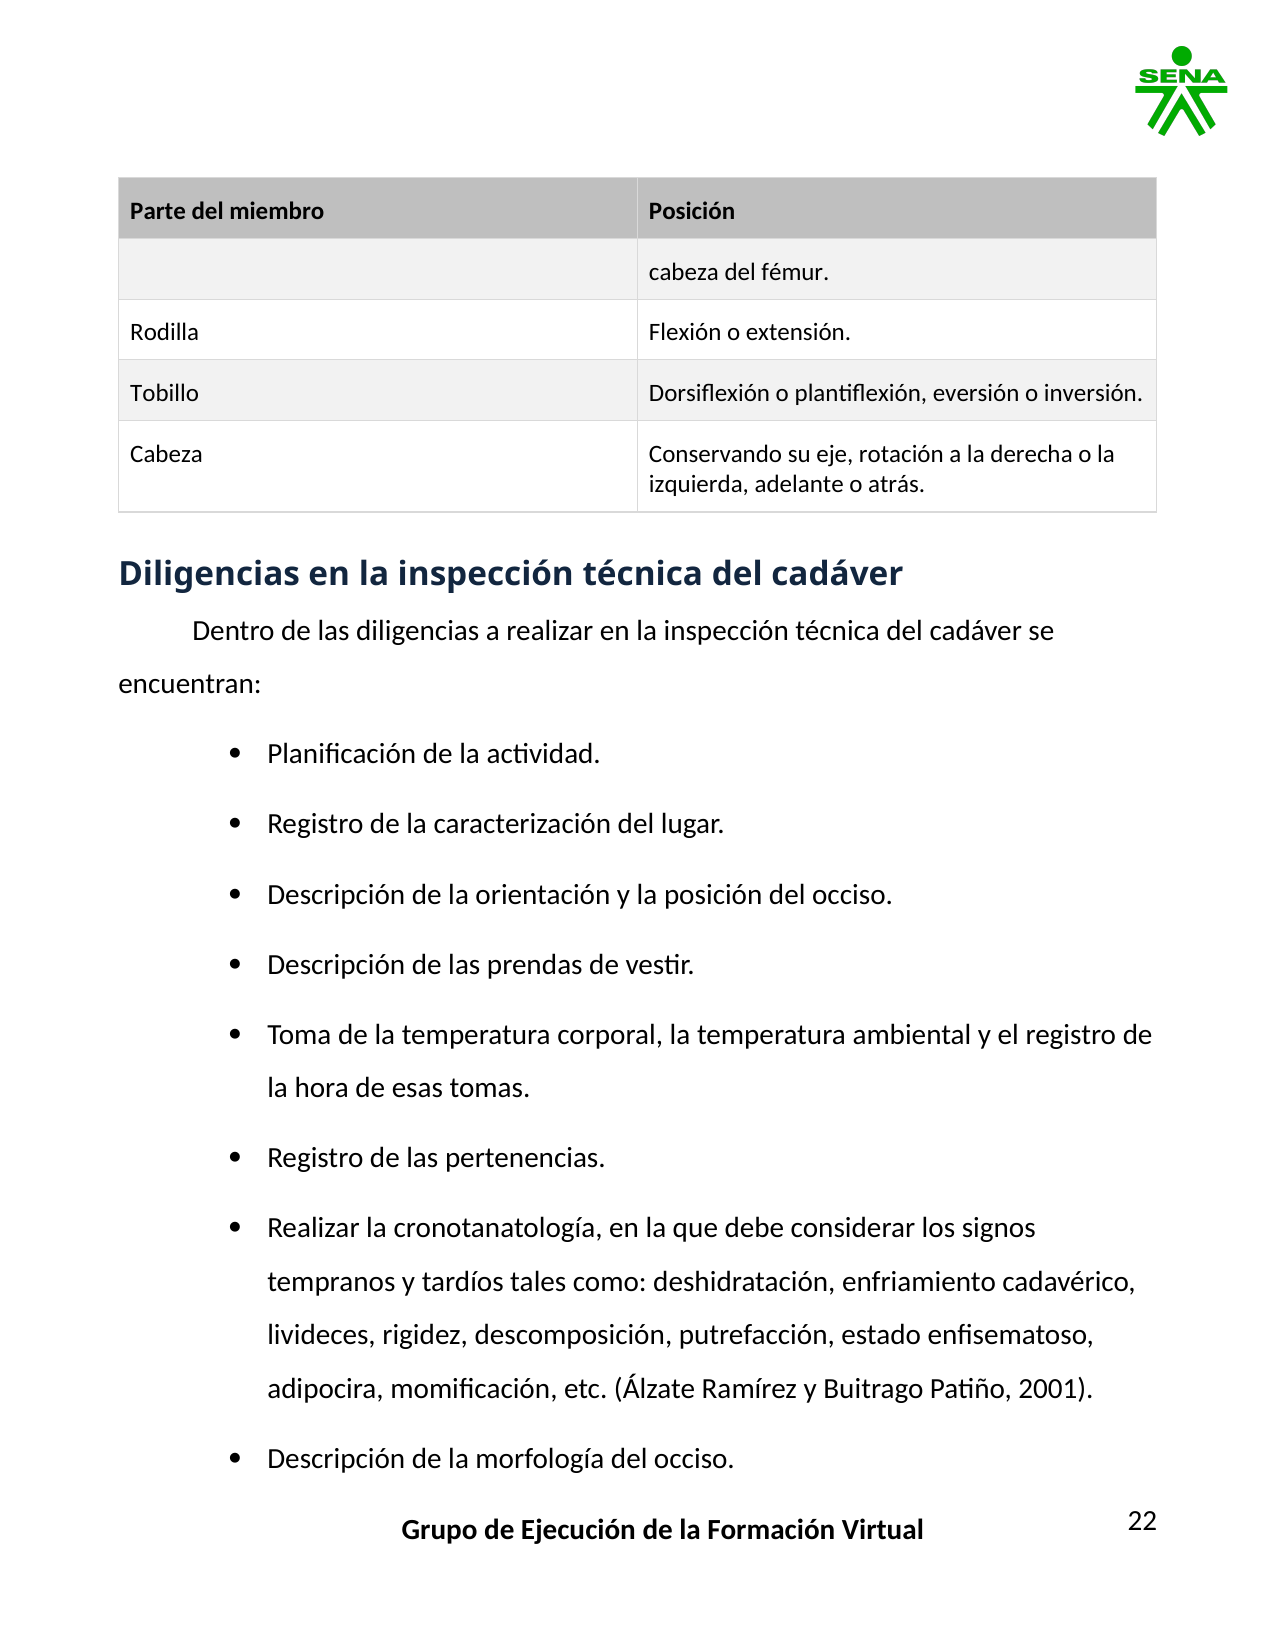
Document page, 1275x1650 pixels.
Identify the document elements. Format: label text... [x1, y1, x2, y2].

text Dentro de las diligencias a realizar en la inspección técnica del cadáver se encuentran: [118, 612, 1157, 701]
table_cell Rodilla [119, 300, 637, 359]
list Descripción de las prendas de vestir. [230, 946, 1157, 981]
table_header Parte del miembro [119, 178, 637, 238]
table_cell Dorsiflexión o plantiflexión, eversión o inversión. [638, 360, 1156, 420]
table_cell Tobillo [119, 360, 637, 420]
table_header Posición [638, 178, 1156, 238]
table_cell Abducción o aducción externa, flexión o extensión, rotación externa o interna de la cabeza del fémur. [638, 239, 1156, 299]
table_cell Cadera [119, 239, 637, 299]
list Toma de la temperatura corporal, la temperatura ambiental y el registro de la hora de esas tomas. [230, 1016, 1157, 1105]
list Realizar la cronotanatología, en la que debe considerar los signos tempranos y tardíos tales como: deshidratación, enfriamiento cadavérico, livideces, rigidez, descomposición, putrefacción, estado enfisematoso, adipocira, momificación, etc. (Álzate Ramírez y Buitrago Patiño, 2001). [230, 1209, 1157, 1406]
list Registro de la caracterización del lugar. [230, 806, 1157, 841]
table_cell Conservando su eje, rotación a la derecha o la izquierda, adelante o atrás. [638, 421, 1156, 511]
list Descripción de la morfología del occiso. [230, 1440, 1157, 1476]
picture [1135, 46, 1228, 136]
list Descripción de la orientación y la posición del occiso. [230, 876, 1157, 911]
subtitle Diligencias en la inspección técnica del cadáver [118, 550, 1157, 595]
list Planificación de la actividad. [230, 736, 1157, 771]
table_cell Flexión o extensión. [638, 300, 1156, 359]
table_cell Cabeza [119, 421, 637, 511]
list Registro de las pertenencias. [230, 1139, 1157, 1175]
